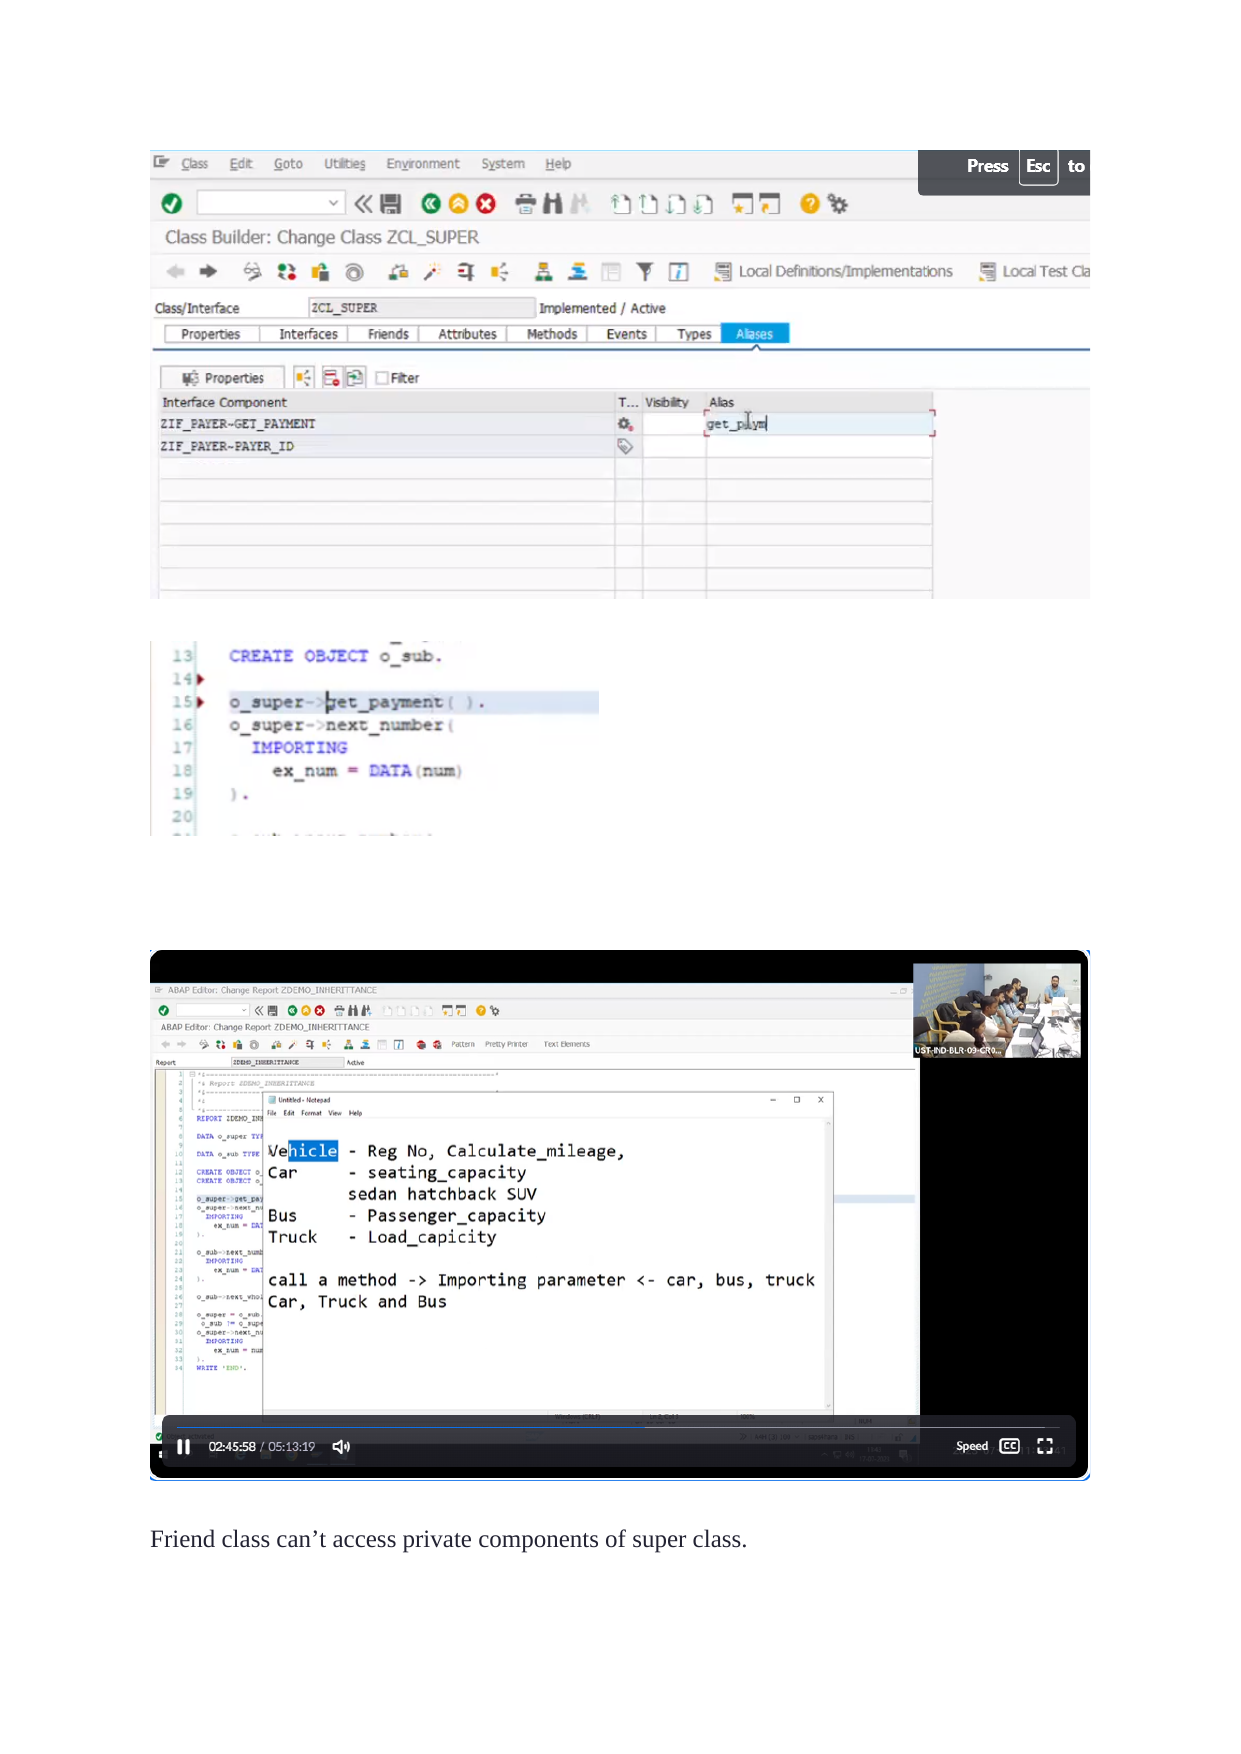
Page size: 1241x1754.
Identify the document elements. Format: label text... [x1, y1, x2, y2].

picture [150, 641, 599, 836]
text Friend class can’t access private components of super class. [150, 1524, 1084, 1553]
picture [150, 950, 1091, 1481]
picture [150, 150, 1091, 599]
